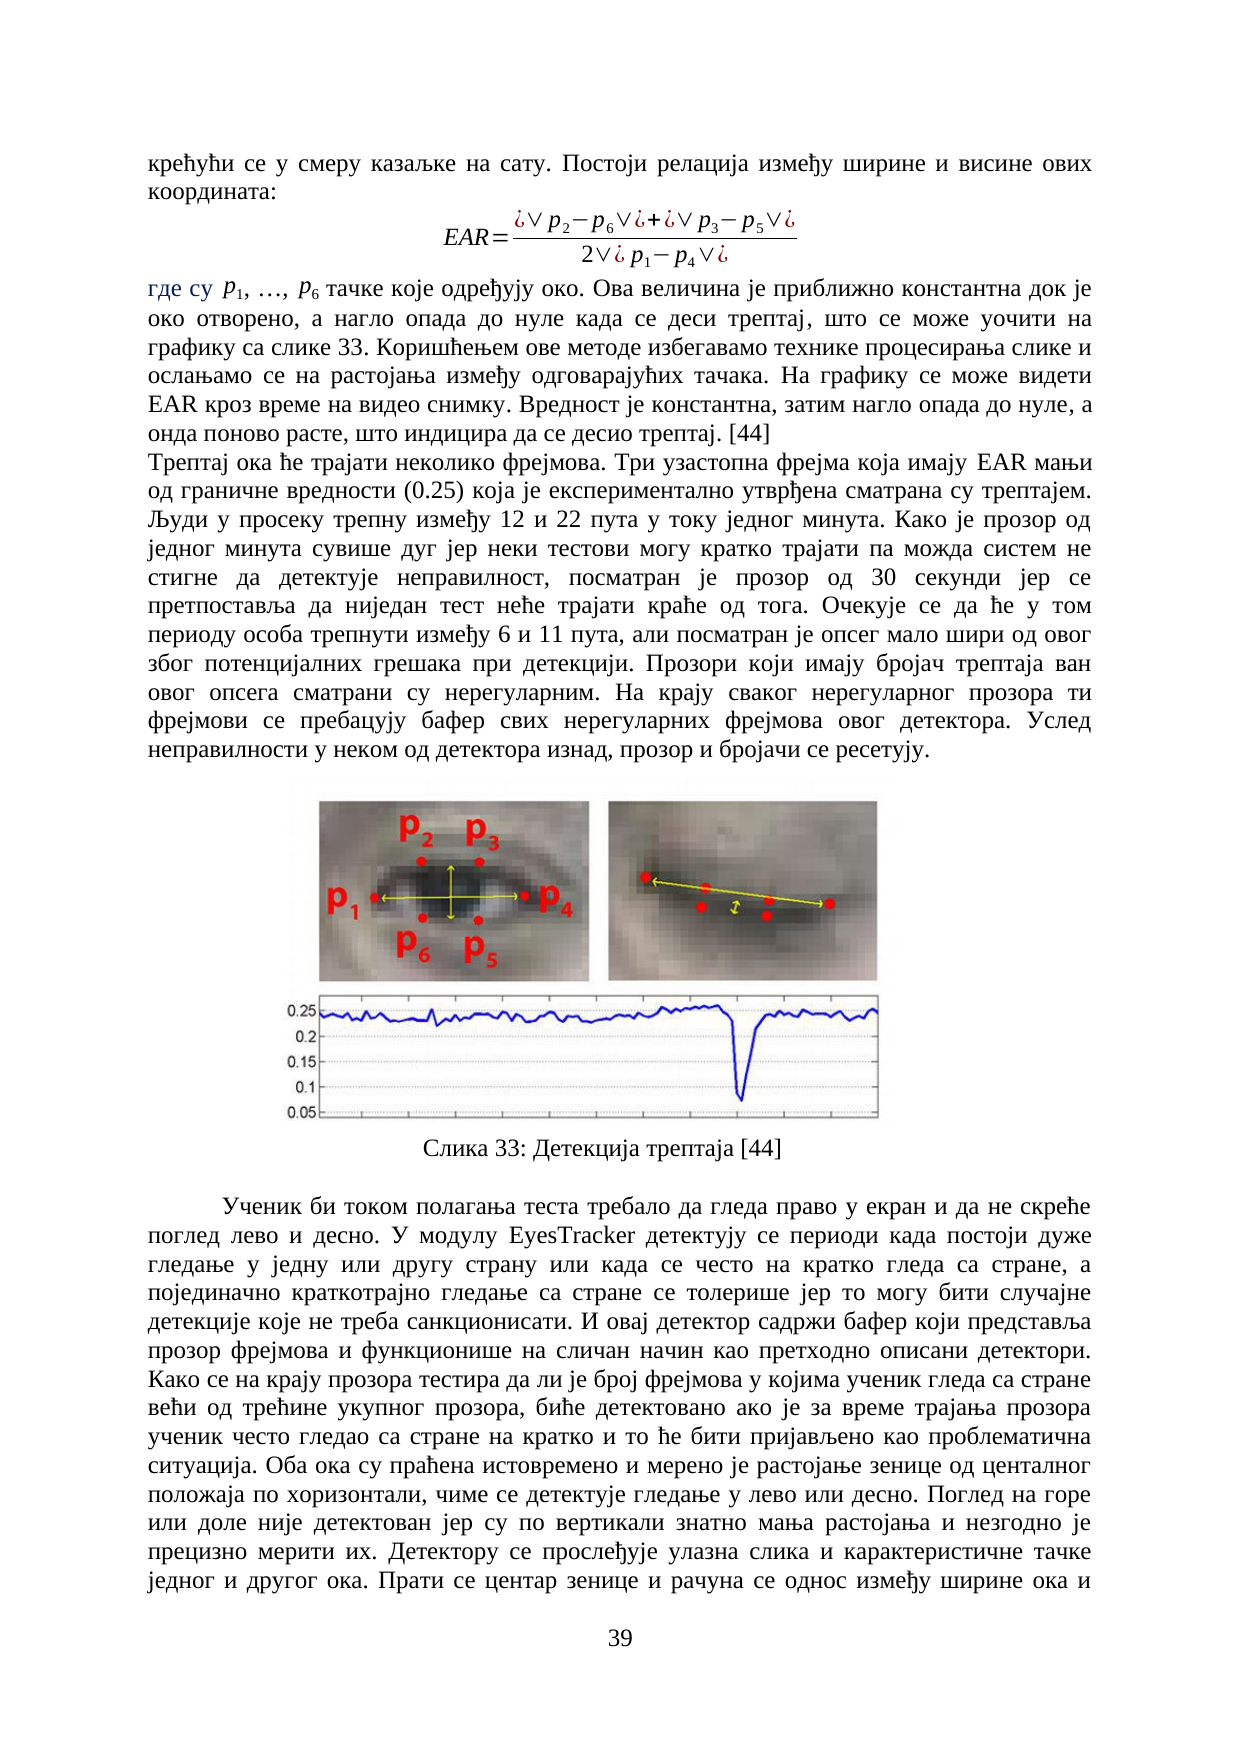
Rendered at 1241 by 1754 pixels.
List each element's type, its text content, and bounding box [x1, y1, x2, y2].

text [148, 1191, 1093, 1594]
picture [275, 776, 906, 1148]
text Трептај ока ће трајати неколико фрејмова. Три узастопна фрејма која имају EAR мањи од граничне вредности (0.25) која је експериментално утврђена сматрана су трептајем. Људи у просеку трепну између 12 и 22 пута у току једног минута. Како је прозор од једног минута сувише дуг јер неки тестови могу кратко трајати па можда систем не стигне да детектује неправилност, посматран је прозор од 30 секунди јер се претпоставља да ниједан тест неће трајати краће од тога. Очекује се да ће у том периоду особа трепнути између 6 и 11 пута, али посматран је опсег мало шири од овог због потенцијалних грешака при детекцији. Прозори који имају бројач трептаја ван овог опсега сматрани су нерегуларним. На крају сваког нерегуларног прозора ти фрејмови се пребацују бафер свих нерегуларних фрејмова овог детектора. Услед неправилности у неком од детектора изнад, прозор и бројачи се ресетују. [148, 447, 1093, 763]
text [148, 148, 1093, 205]
text где су , …, тачке које одређују око. Ова величина је приближно константна док је око отворено, а нагло опада до нуле када се деси трептај, што се може уочити на графику са слике 33. Коришћењем ове методe избегавамо технике процесирања слике и ослањамо се на растојања између одговарајућих тачака. На графику се може видети EAR кроз време на видео снимку. Вредност је константна, затим нагло опада до нуле, а онда поново расте, што индицира да се десио трептај. [44] [148, 271, 1093, 447]
